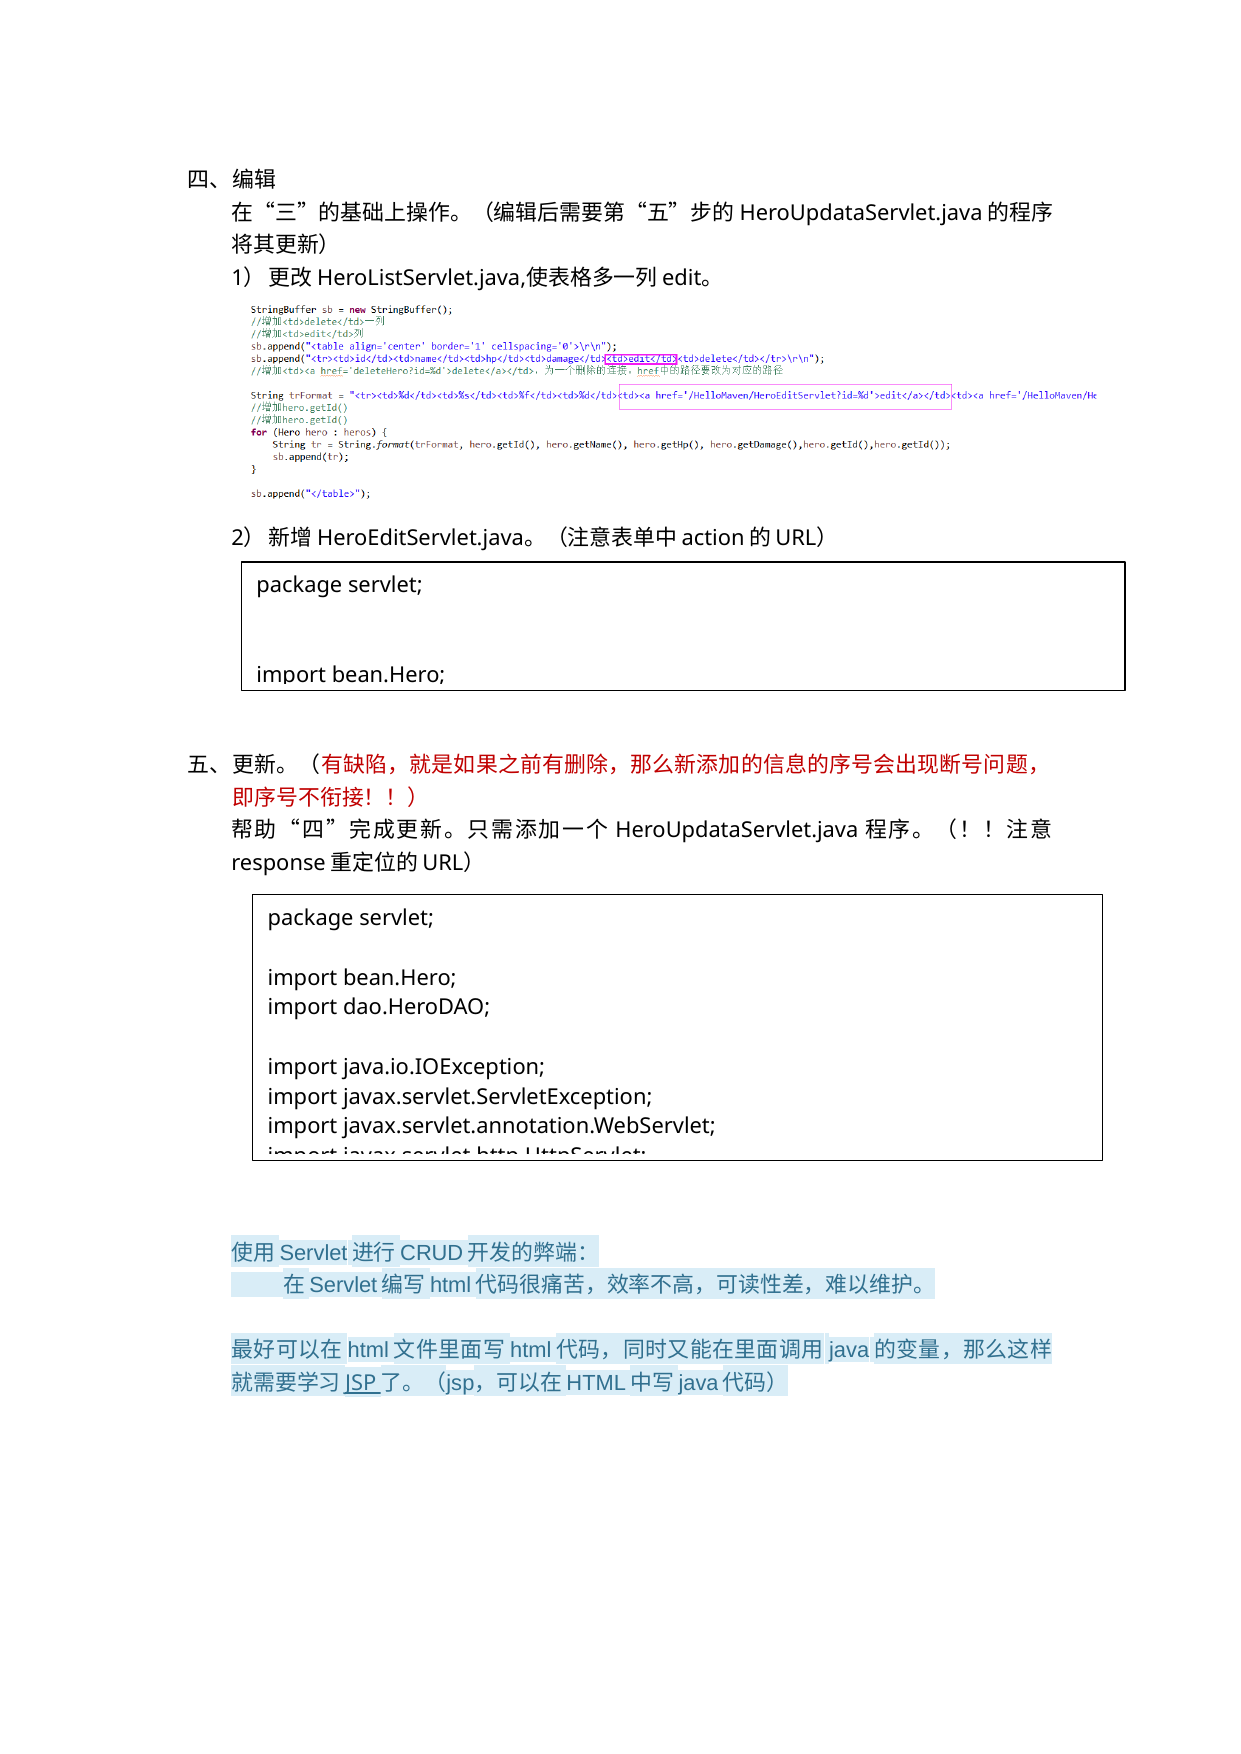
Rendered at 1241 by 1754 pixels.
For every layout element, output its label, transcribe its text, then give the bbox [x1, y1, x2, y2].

list 编辑 [187, 162, 1053, 194]
list 更改HeroListServlet.java,使表格多一列edit。 [231, 259, 1053, 292]
text 使用Servlet进行CRUD开发的弊端： [231, 1234, 1053, 1267]
text 在“三”的基础上操作。（编辑后需要第“五”步的HeroUpdataServlet.java的程序将其更新） [231, 194, 1053, 259]
text 在Servlet编写html代码很痛苦，效率不高，可读性差，难以维护。 最好可以在html文件里面写html代码，同时又能在里面调用java的变量，那么这样就需要学习JSP了。（jsp，可以在HTML中写java代码） [231, 1267, 1053, 1397]
list 更新。（有缺陷，就是如果之前有删除，那么新添加的信息的序号会出现断号问题，即序号不衔接！！） [187, 747, 1053, 812]
picture [231, 292, 1097, 505]
list 新增HeroEditServlet.java。（注意表单中action的URL） [231, 519, 1053, 552]
text 帮助“四”完成更新。只需添加一个HeroUpdataServlet.java程序。（！！注意response重定位的URL） [231, 812, 1053, 877]
